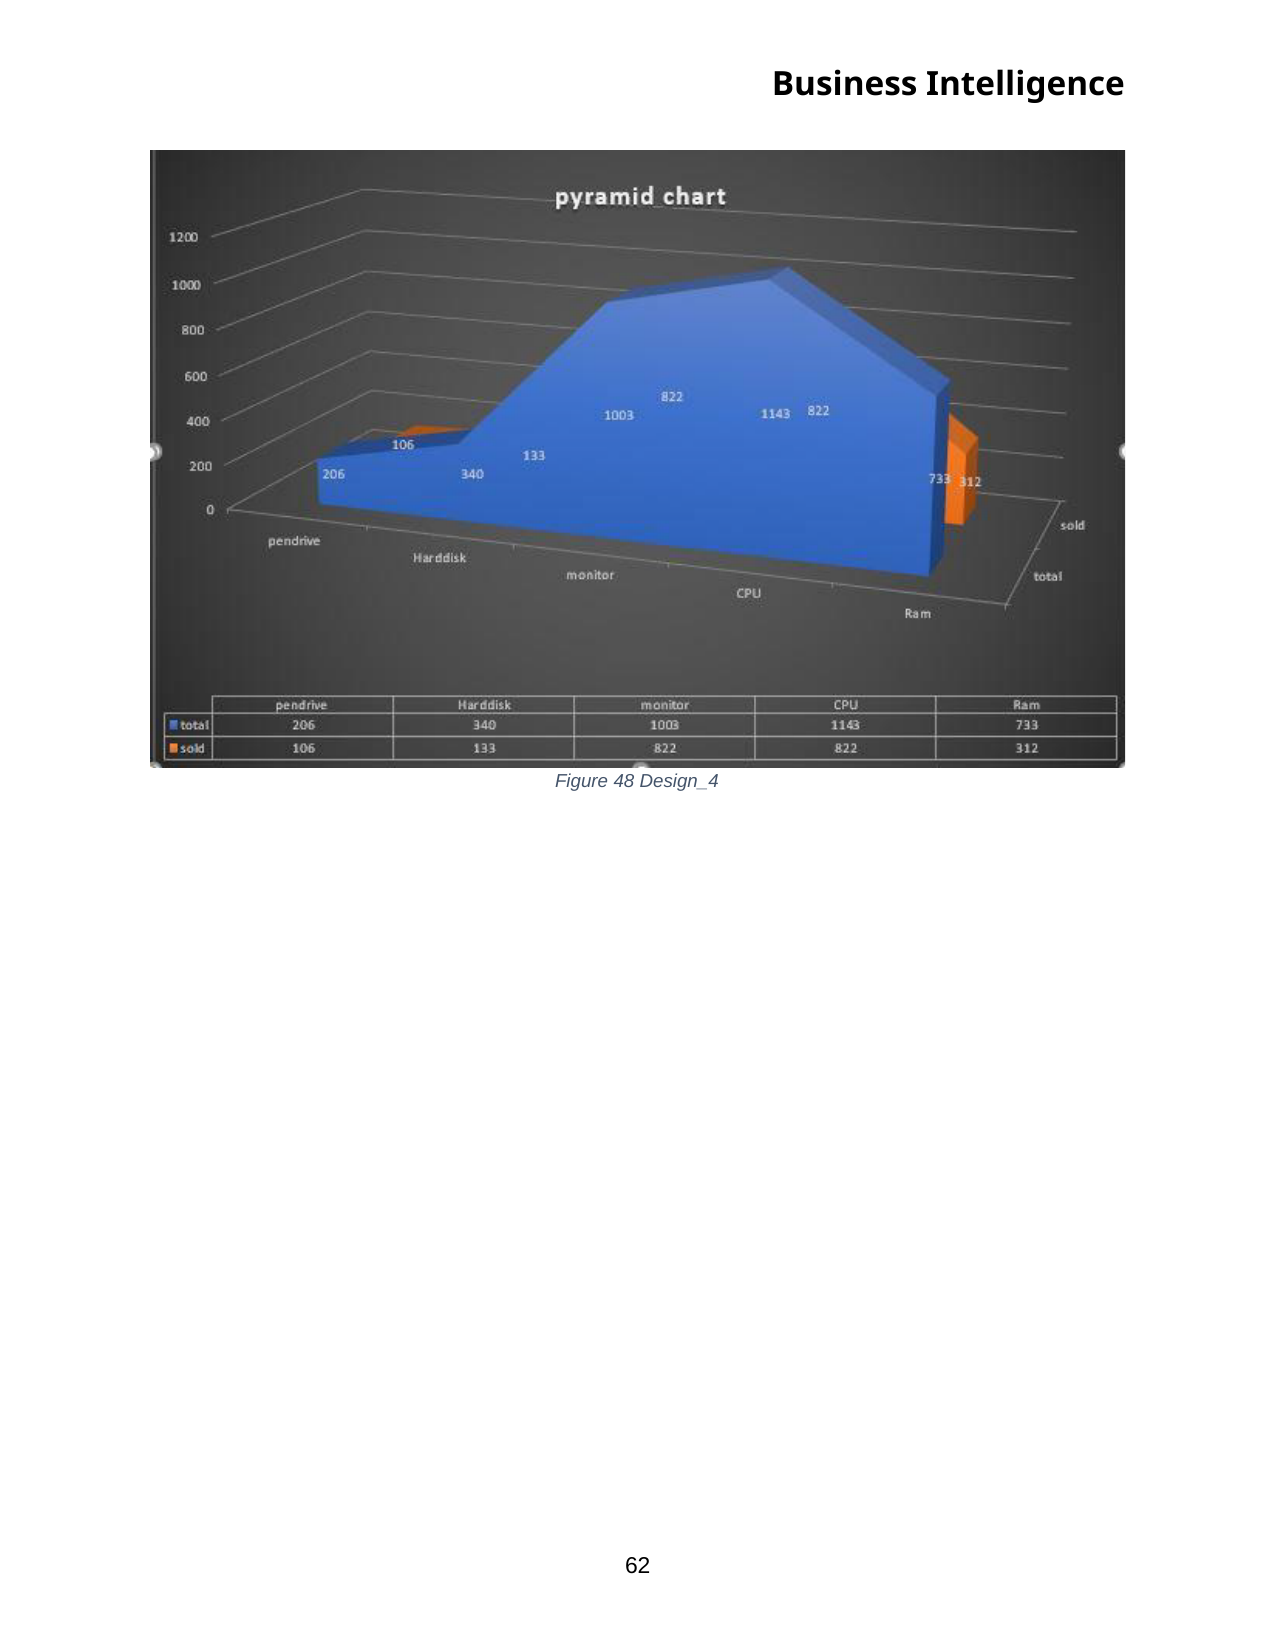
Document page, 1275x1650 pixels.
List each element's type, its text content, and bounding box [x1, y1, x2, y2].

text Figure 48 Design_4 [150, 770, 1125, 792]
